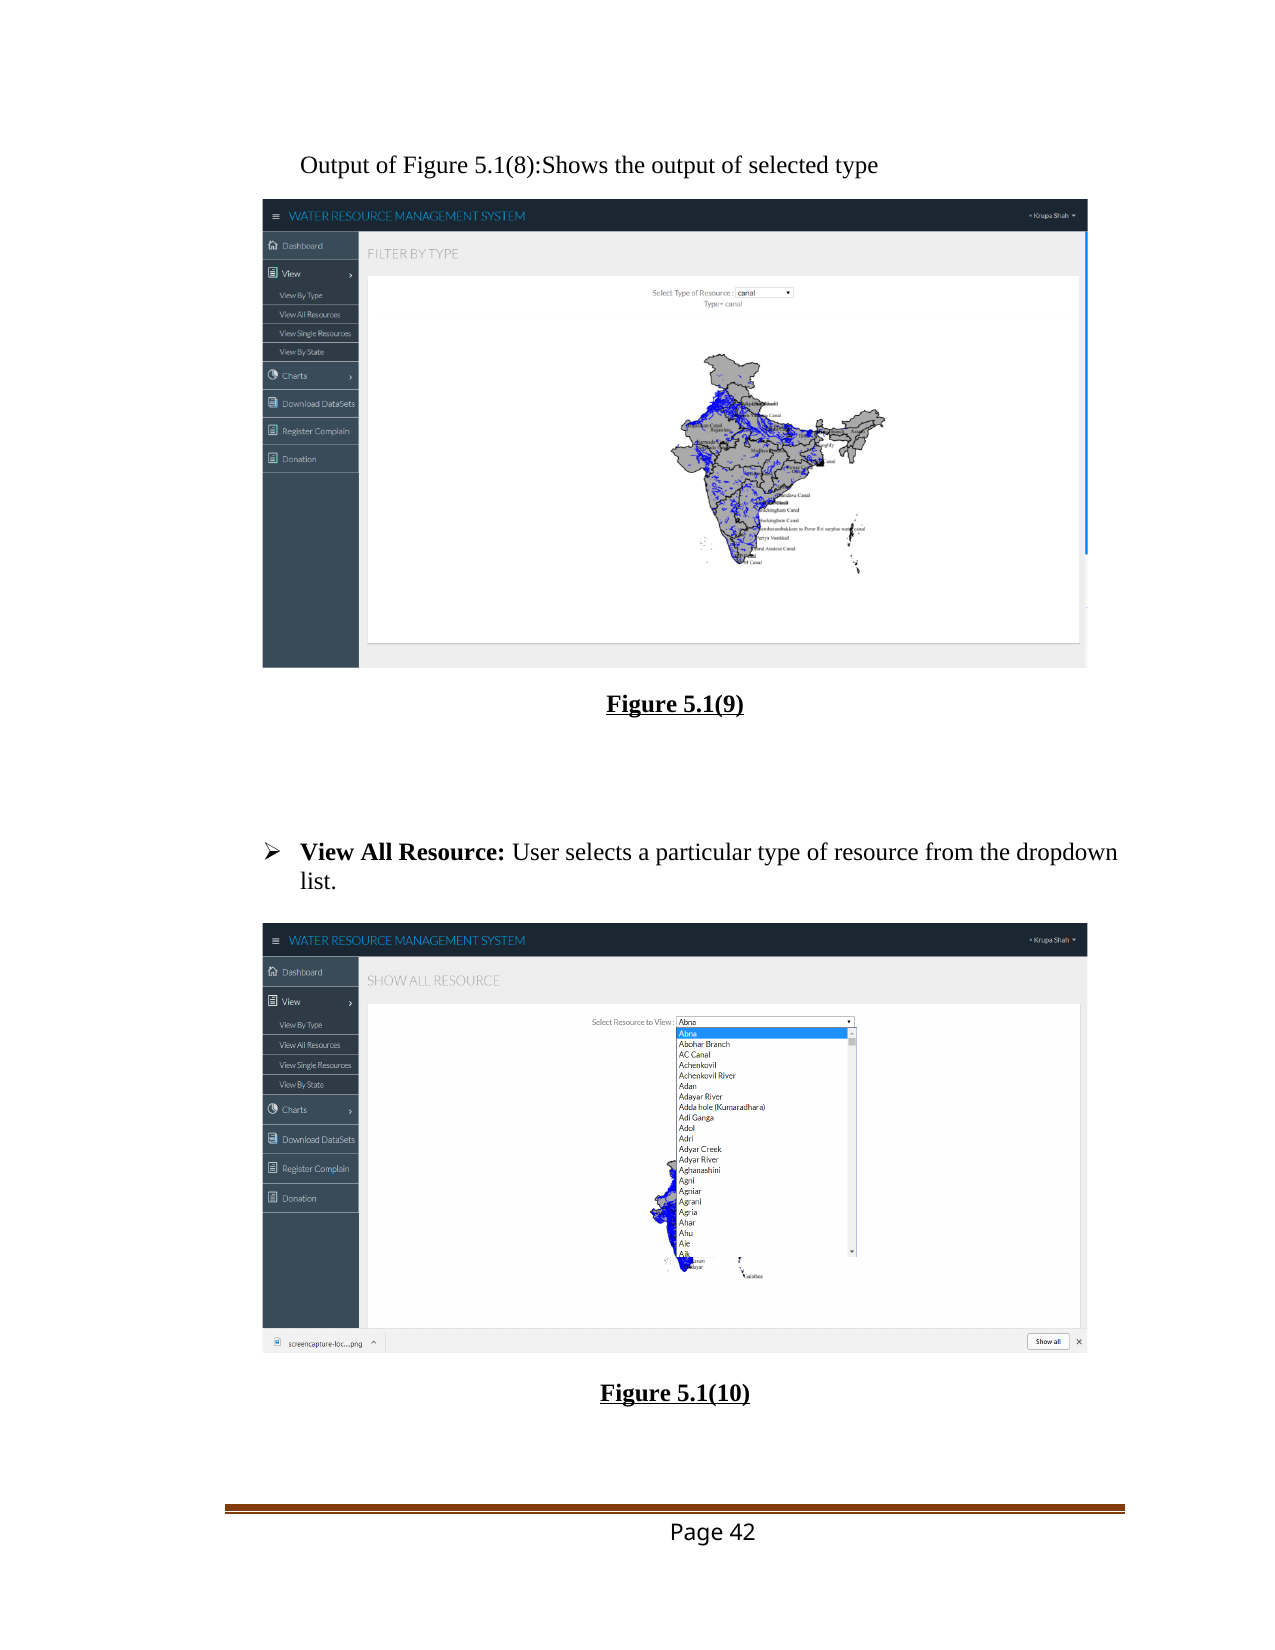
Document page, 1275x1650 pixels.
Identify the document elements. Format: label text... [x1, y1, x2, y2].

picture [262, 199, 1088, 668]
list View All Resource: User selects a particular type of resource from the dropdown list. [262, 837, 1125, 895]
picture [262, 923, 1088, 1353]
text Figure 5.1(9) [225, 689, 1125, 717]
text Figure 5.1(10) [225, 1378, 1125, 1406]
text Output of Figure 5.1(8):Shows the output of selected type [225, 150, 1125, 179]
